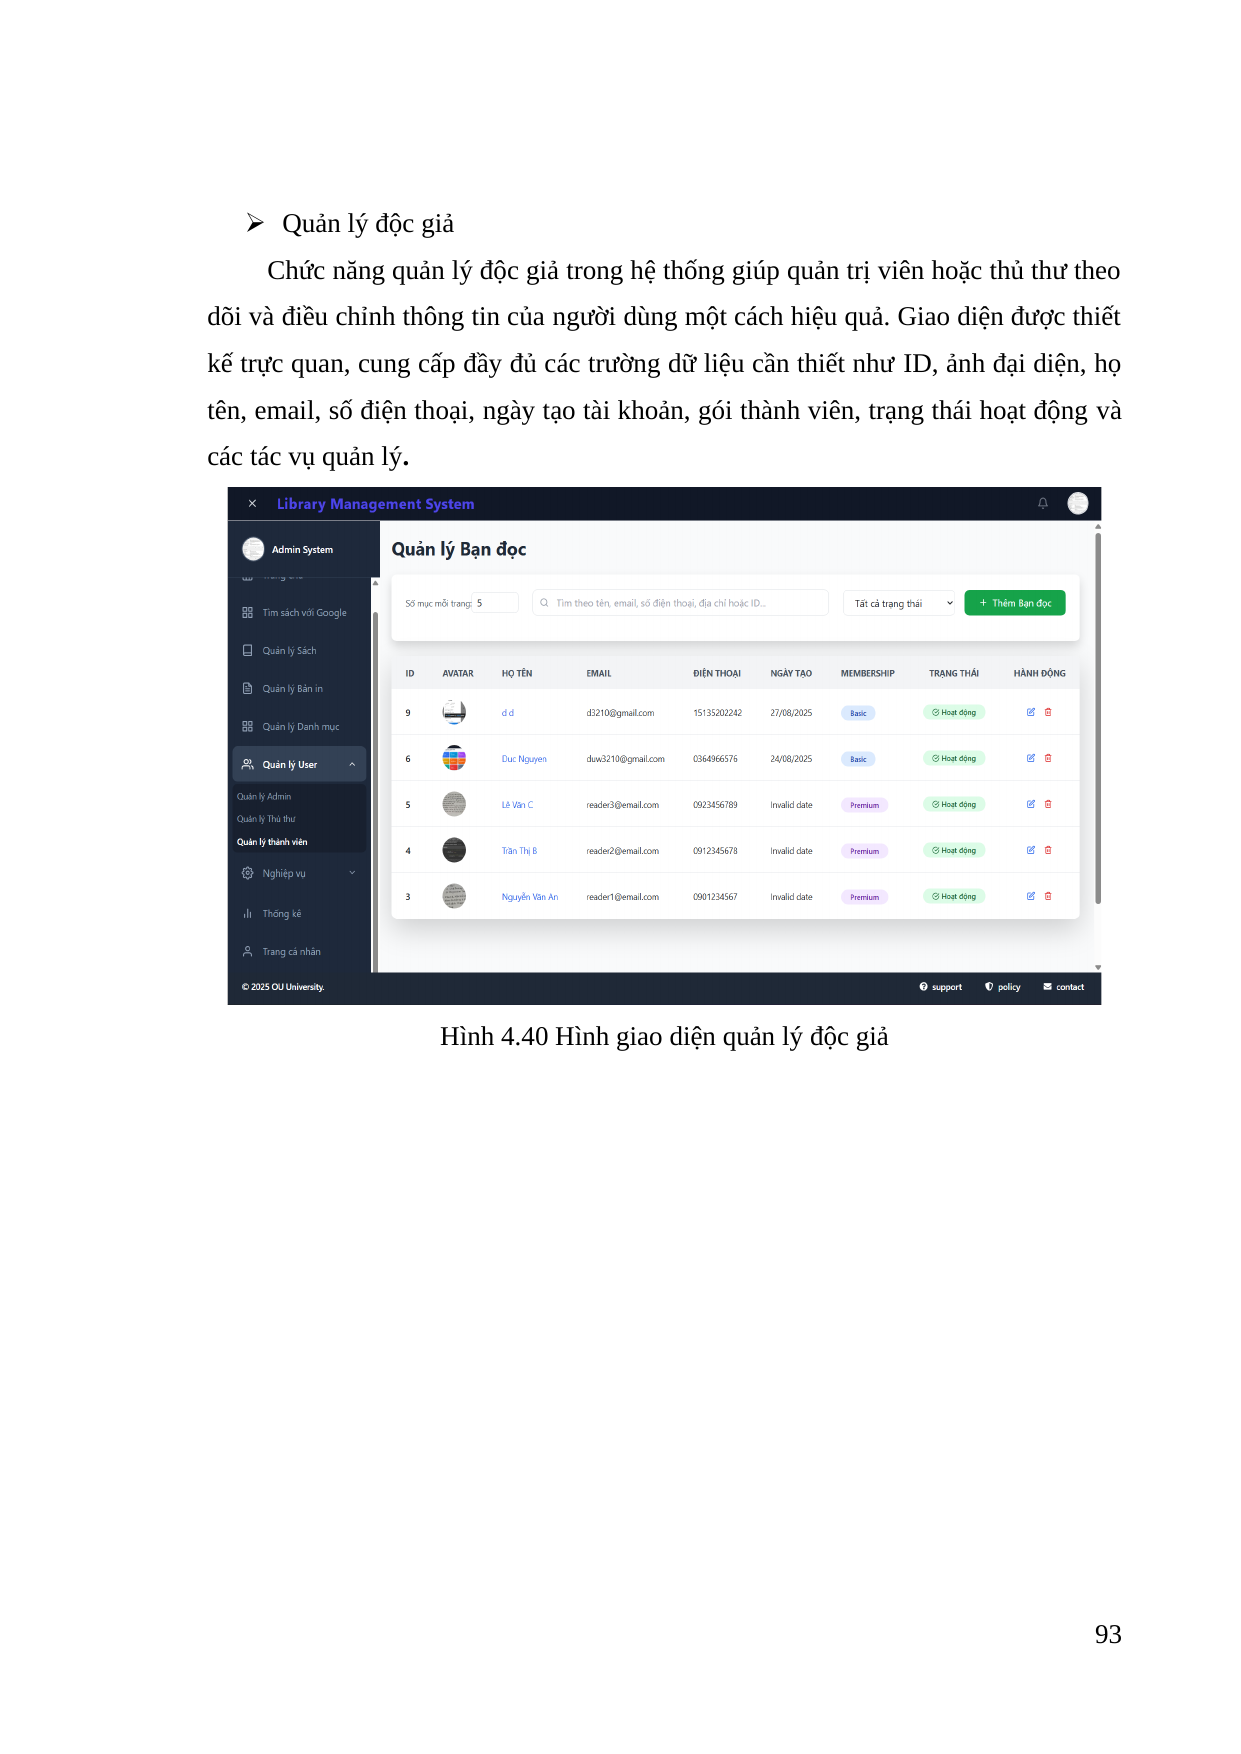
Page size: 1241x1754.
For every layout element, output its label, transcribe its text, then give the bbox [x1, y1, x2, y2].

text Chức năng quản lý độc giả trong hệ thống giúp quản trị viên hoặc thủ thư theo dõi và điều chỉnh thông tin của người dùng một cách hiệu quả. Giao diện được thiết kế trực quan, cung cấp đầy đủ các trường dữ liệu cần thiết như ID, ảnh đại diện, họ tên, email, số điện thoại, ngày tạo tài khoản, gói thành viên, trạng thái hoạt động và các tác vụ quản lý. [207, 254, 1122, 472]
picture [227, 487, 1102, 1005]
list Quản lý độc giả [244, 207, 1122, 238]
